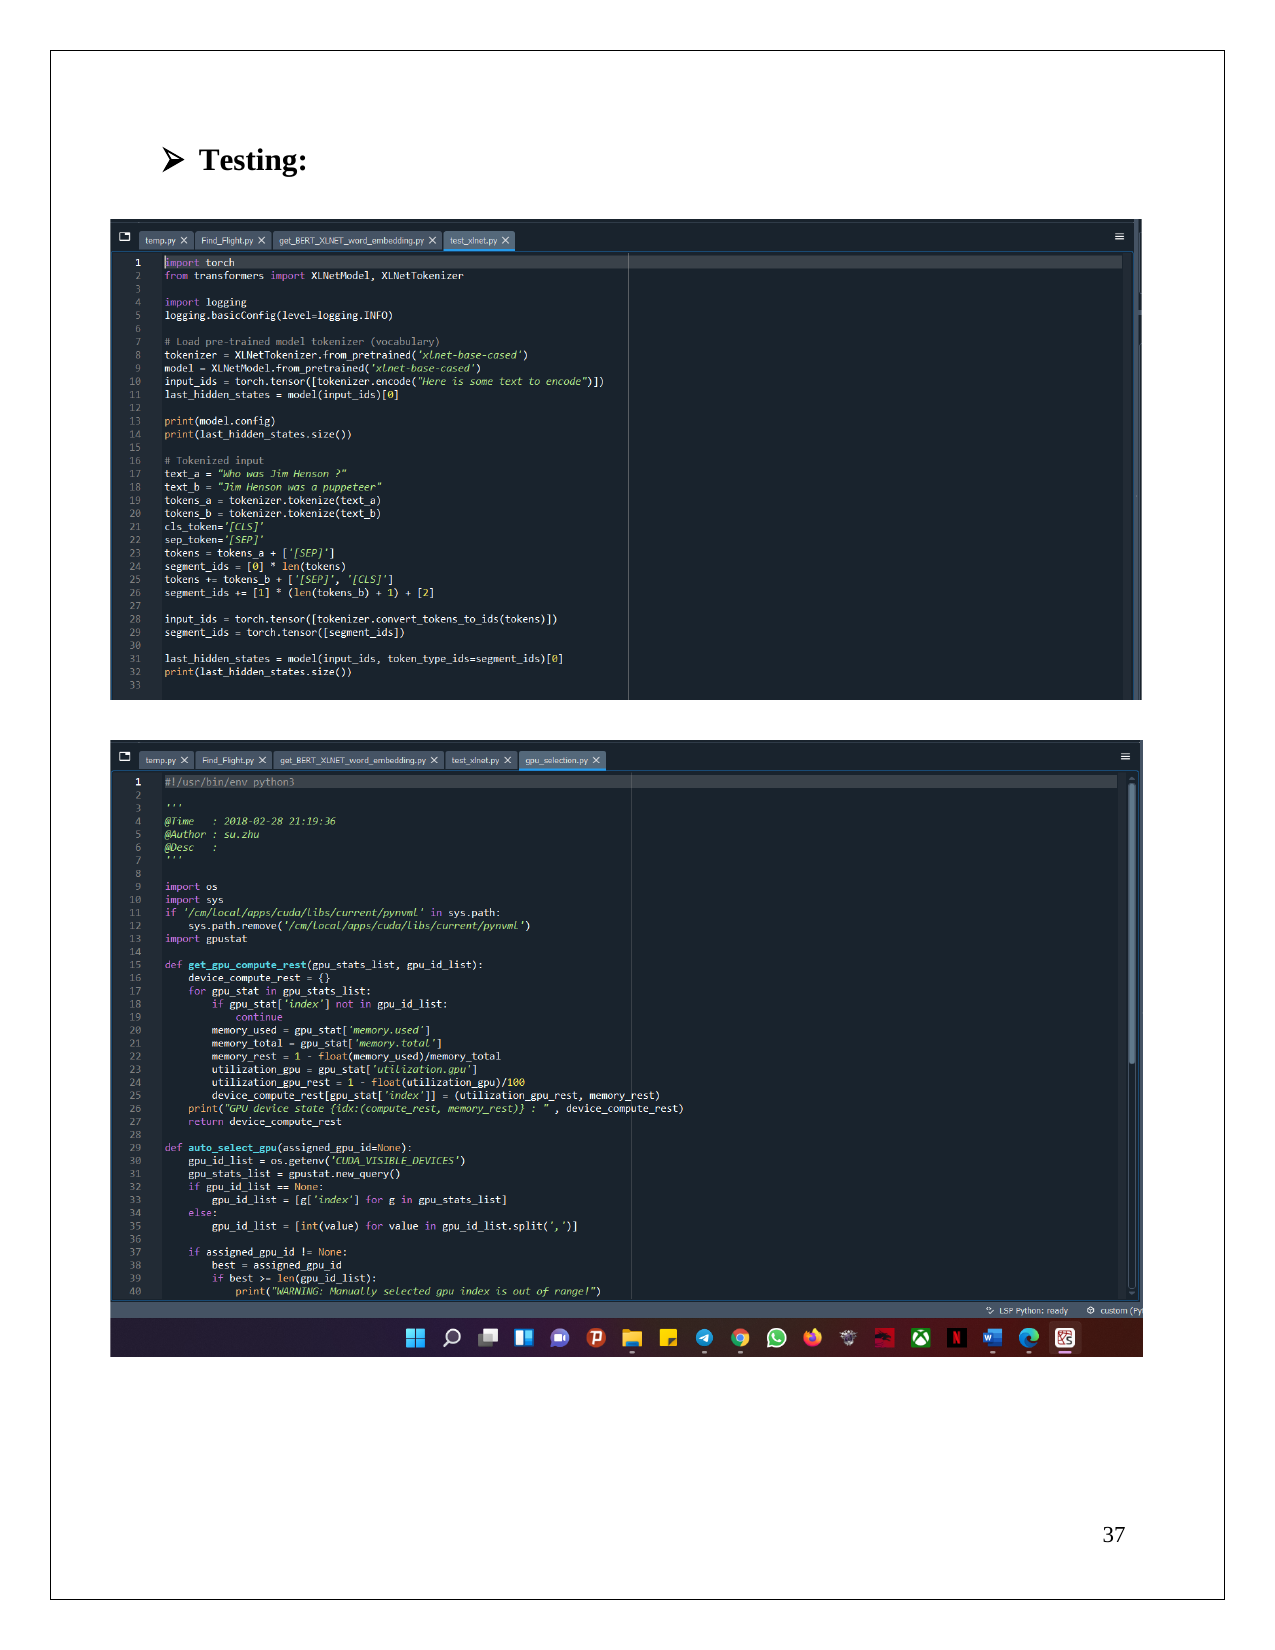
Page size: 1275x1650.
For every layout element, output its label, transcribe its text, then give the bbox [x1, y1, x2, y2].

list Testing: [161, 142, 1124, 178]
picture [110, 219, 1142, 700]
picture [110, 740, 1143, 1357]
